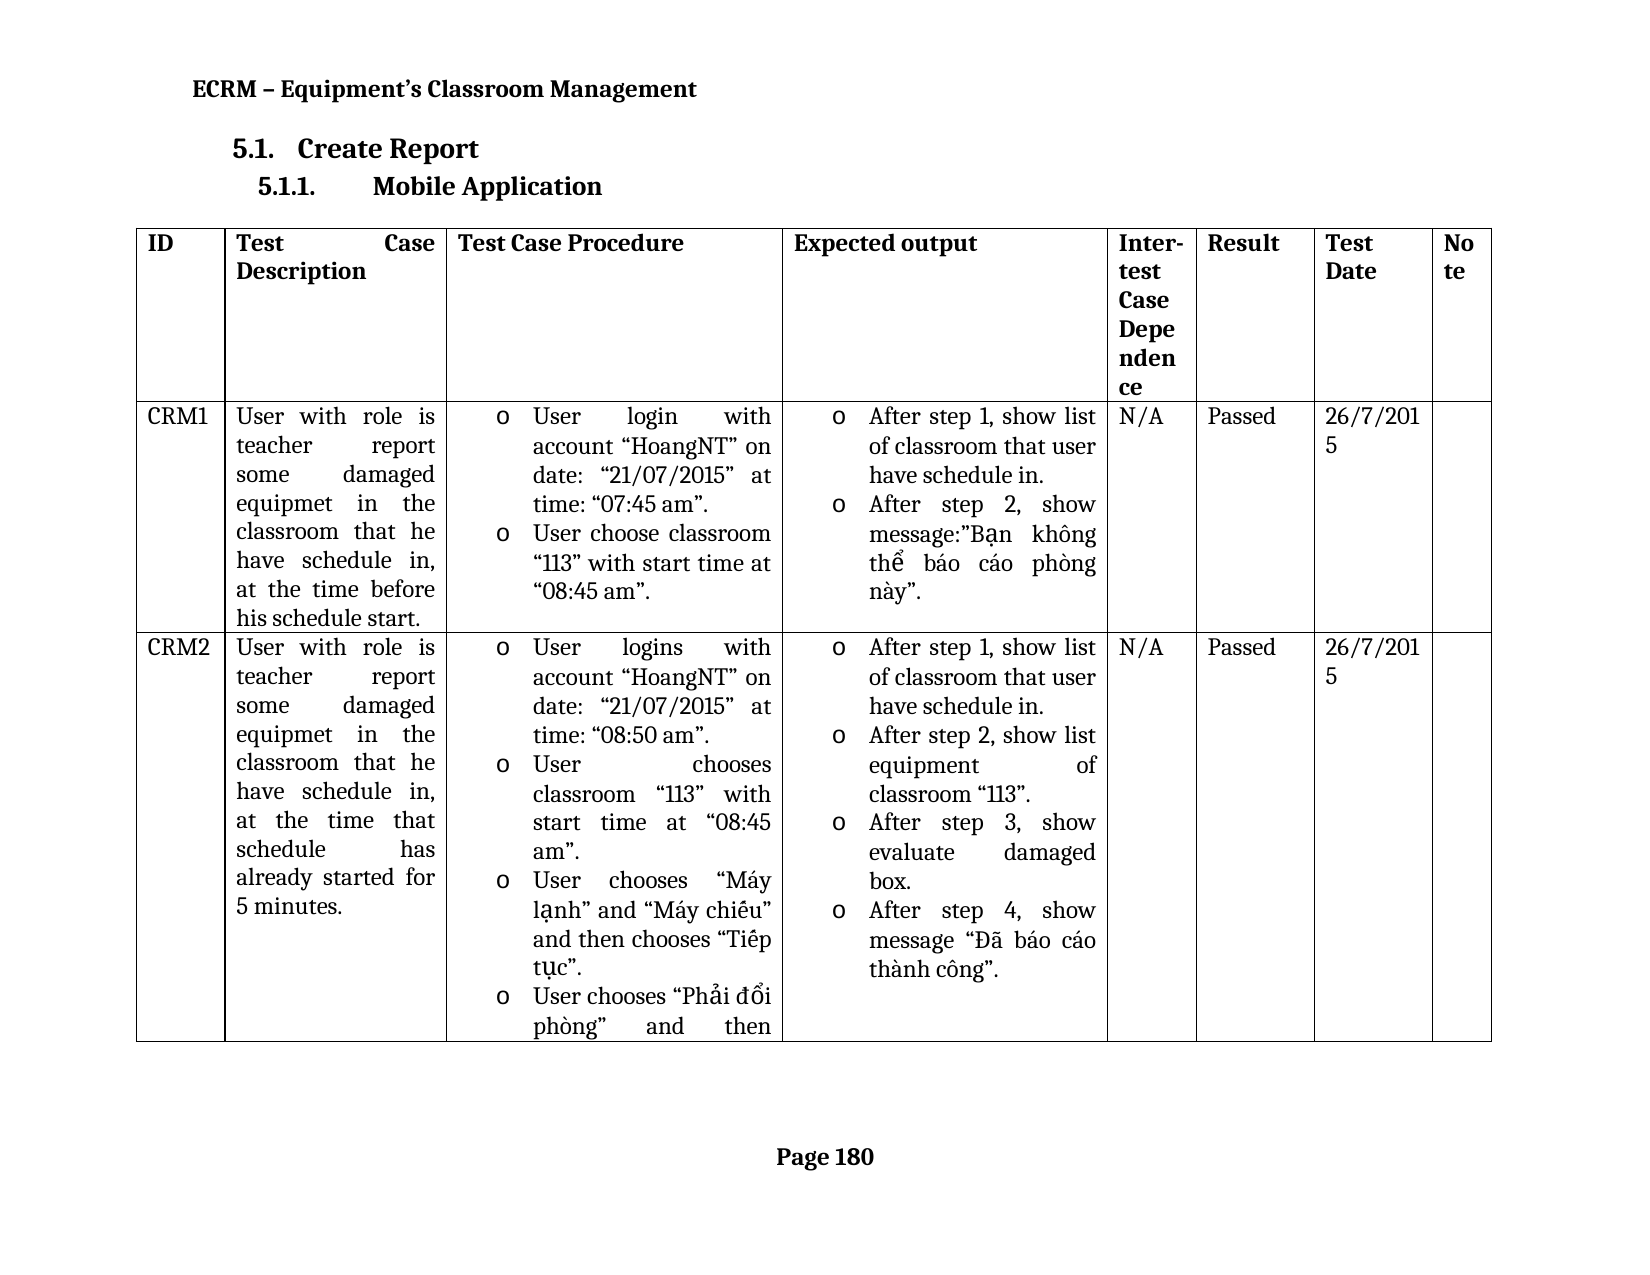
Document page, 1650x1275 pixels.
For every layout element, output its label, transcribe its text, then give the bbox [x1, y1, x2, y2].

list Create Report [232, 132, 1502, 166]
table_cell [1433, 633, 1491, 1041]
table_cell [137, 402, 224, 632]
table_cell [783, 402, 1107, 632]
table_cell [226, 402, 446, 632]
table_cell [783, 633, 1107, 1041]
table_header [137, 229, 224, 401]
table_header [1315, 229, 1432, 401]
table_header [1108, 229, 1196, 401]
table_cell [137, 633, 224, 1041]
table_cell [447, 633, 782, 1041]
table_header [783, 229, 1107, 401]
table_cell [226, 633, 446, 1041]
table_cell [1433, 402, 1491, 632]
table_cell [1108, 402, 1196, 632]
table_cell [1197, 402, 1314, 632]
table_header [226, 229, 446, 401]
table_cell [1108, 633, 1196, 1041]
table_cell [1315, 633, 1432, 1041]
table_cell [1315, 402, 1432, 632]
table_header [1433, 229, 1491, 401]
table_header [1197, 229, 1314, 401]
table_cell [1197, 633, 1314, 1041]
list Mobile Application [258, 171, 1502, 202]
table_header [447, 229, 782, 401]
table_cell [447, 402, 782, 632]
